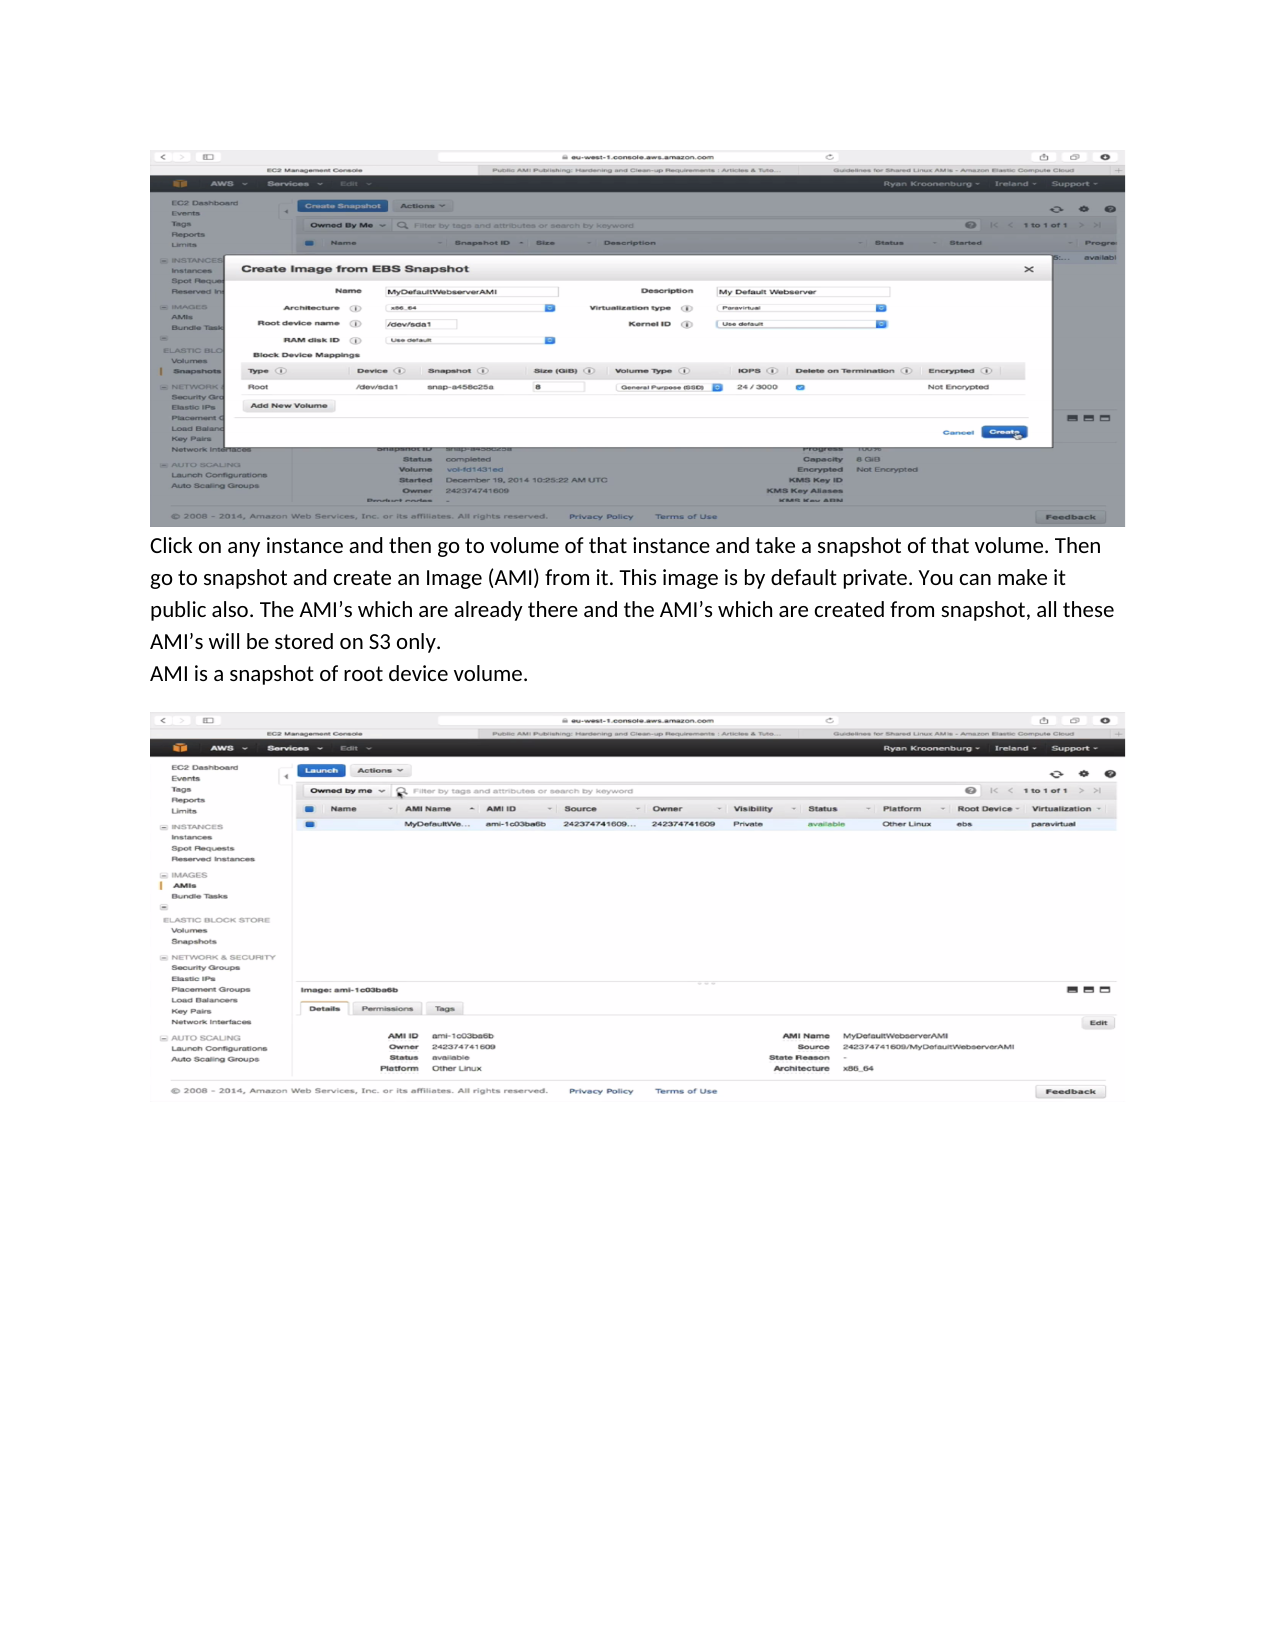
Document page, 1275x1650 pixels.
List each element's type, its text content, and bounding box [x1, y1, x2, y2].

text Click on any instance and then go to volume of that instance and take a snapshot of that volume. Then go to snapshot and create an Image (AMI) from it. This image is by default private. You can make it public also. The AMI’s which are already there and the AMI’s which are created from snapshot, all these AMI’s will be stored on S3 only. AMI is a snapshot of root device volume. [150, 527, 1125, 687]
picture [150, 150, 1125, 527]
picture [150, 712, 1125, 1102]
